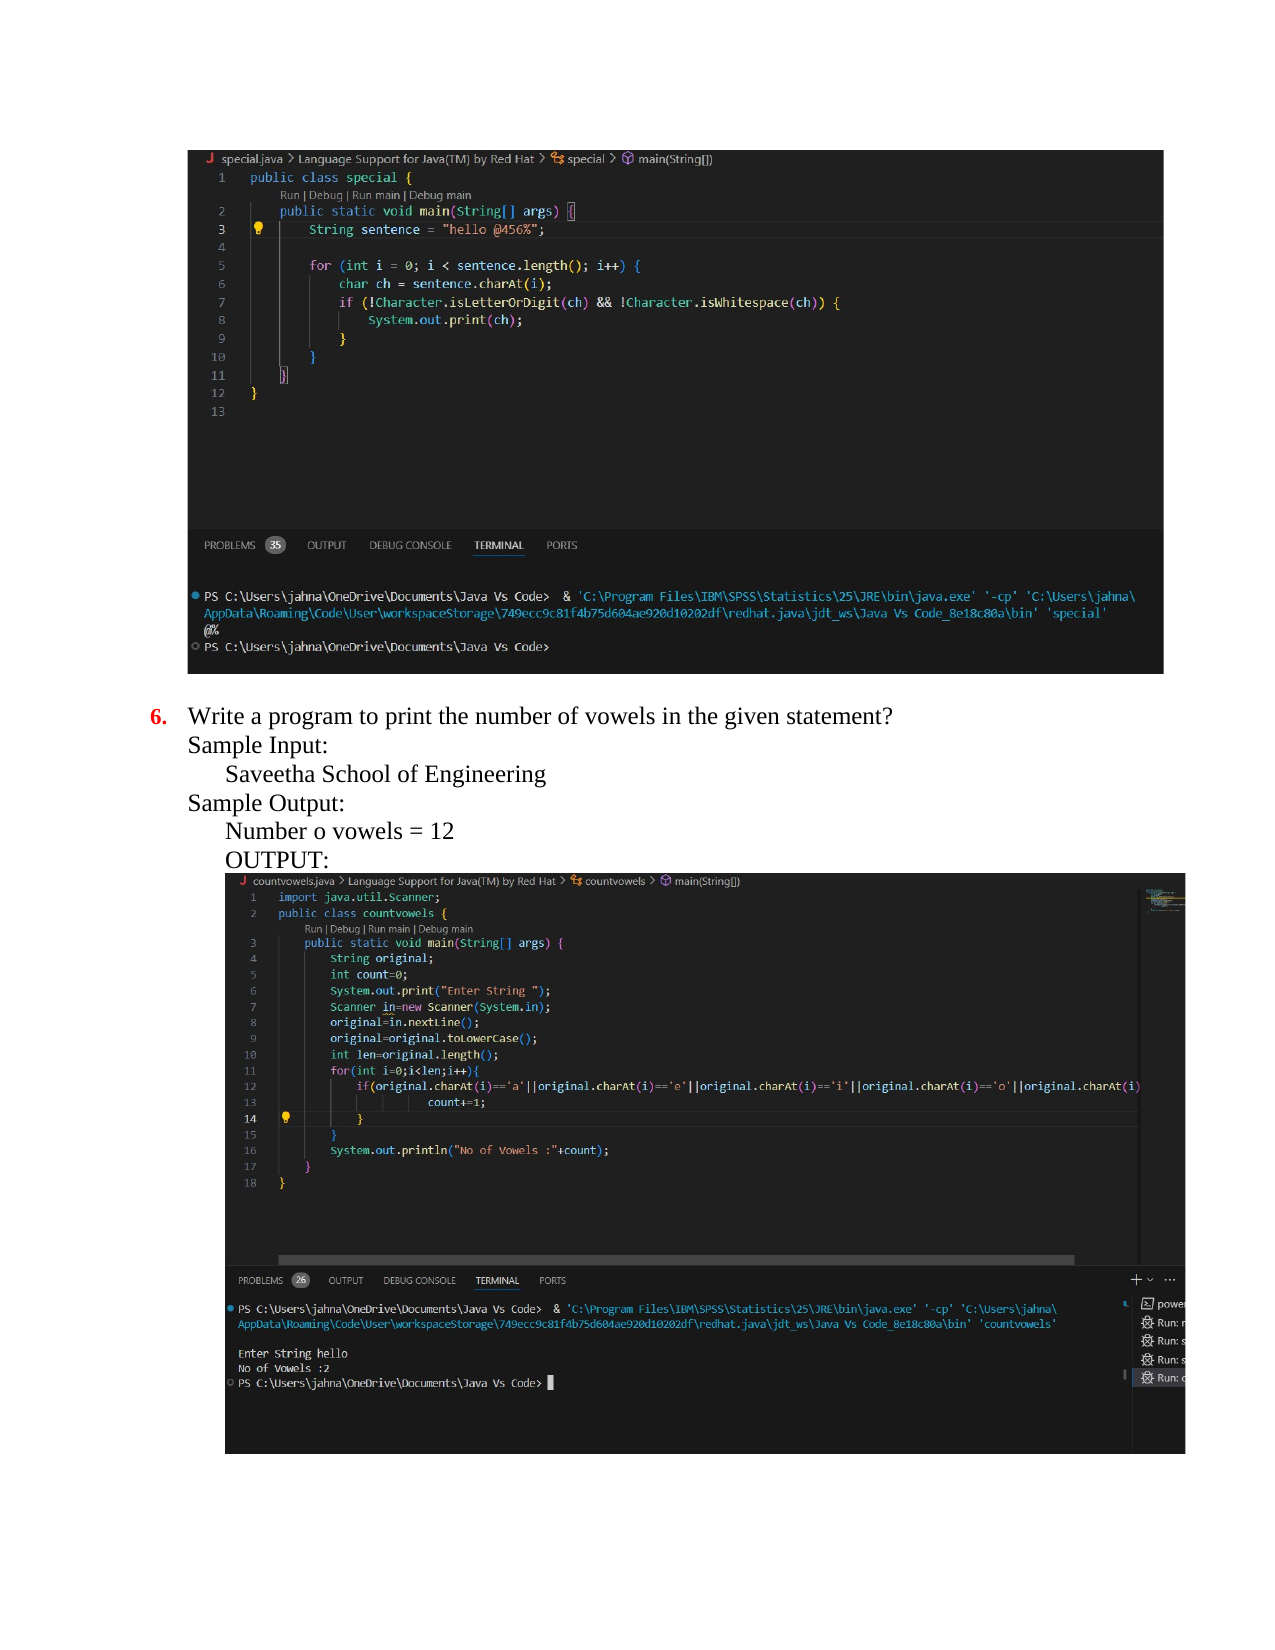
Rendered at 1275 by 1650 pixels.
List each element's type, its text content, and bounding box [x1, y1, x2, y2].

text Saveetha School of Engineering Sample Output: [187, 759, 551, 816]
picture [187, 150, 1164, 674]
picture [225, 873, 1186, 1454]
list Write a program to print the number of vowels in the given statement? Sample Input: [150, 701, 893, 759]
text Number o vowels = 12 OUTPUT: [225, 816, 551, 873]
